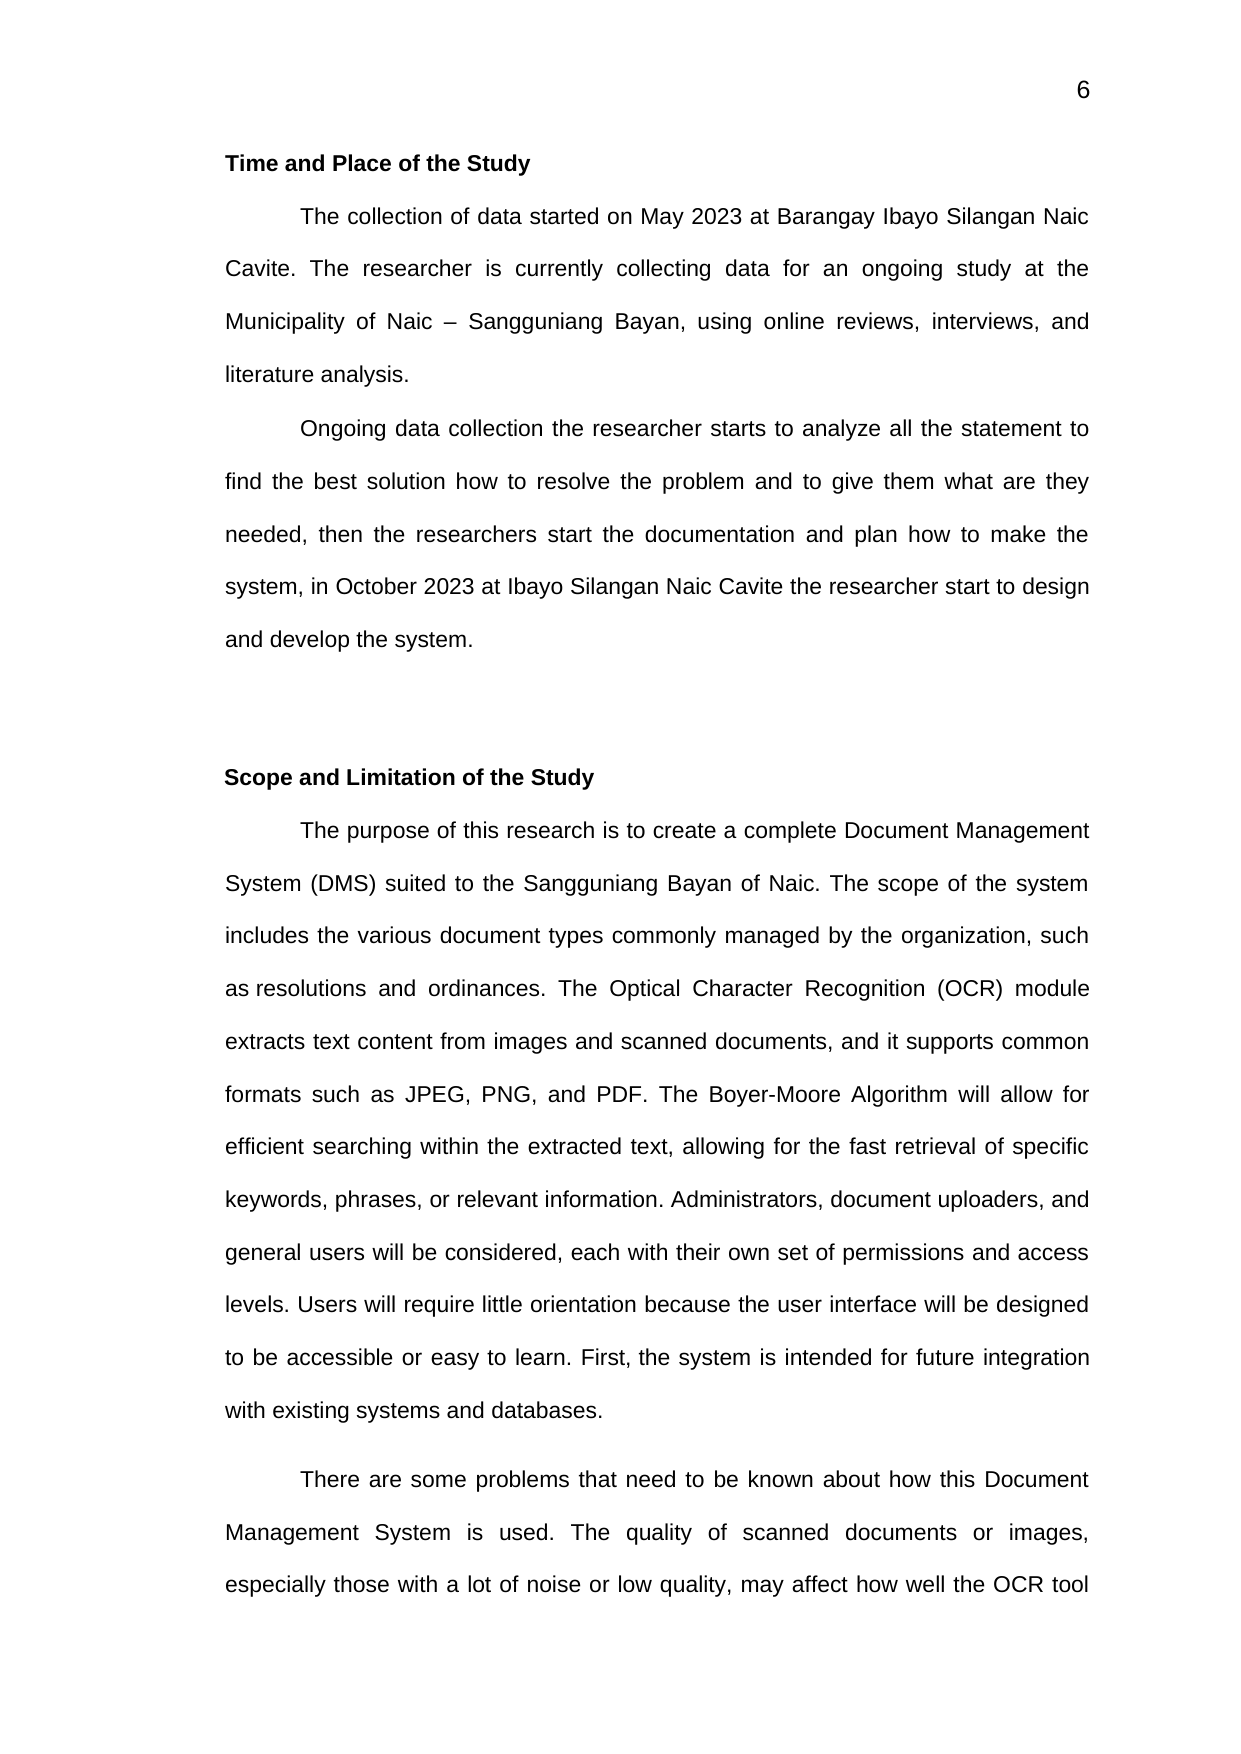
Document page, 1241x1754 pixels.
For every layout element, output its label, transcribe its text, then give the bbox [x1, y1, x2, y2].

text Scope and Limitation of the Study [224, 764, 1090, 791]
text The purpose of this research is to create a complete Document Management System (DMS) suited to the Sangguniang Bayan of Naic. The scope of the system includes the various document types commonly managed by the organization, such as resolutions and ordinances. The Optical Character Recognition (OCR) module extracts text content from images and scanned documents, and it supports common formats such as JPEG, PNG, and PDF. The Boyer-Moore Algorithm will allow for efficient searching within the extracted text, allowing for the fast retrieval of specific keywords, phrases, or relevant information. Administrators, document uploaders, and general users will be considered, each with their own set of permissions and access levels. Users will require little orientation because the user interface will be designed to be accessible or easy to learn. First, the system is intended for future integration with existing systems and databases. [225, 817, 1090, 1423]
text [225, 1466, 1090, 1598]
text Ongoing data collection the researcher starts to analyze all the statement to find the best solution how to resolve the problem and to give them what are they needed, then the researchers start the documentation and plan how to make the system, in October 2023 at Ibayo Silangan Naic Cavite the researcher start to design and develop the system. [225, 415, 1090, 652]
text The collection of data started on May 2023 at Barangay Ibayo Silangan Naic Cavite. The researcher is currently collecting data for an ongoing study at the Municipality of Naic – Sangguniang Bayan, using online reviews, interviews, and literature analysis. [225, 203, 1090, 387]
text Time and Place of the Study [225, 150, 1090, 176]
